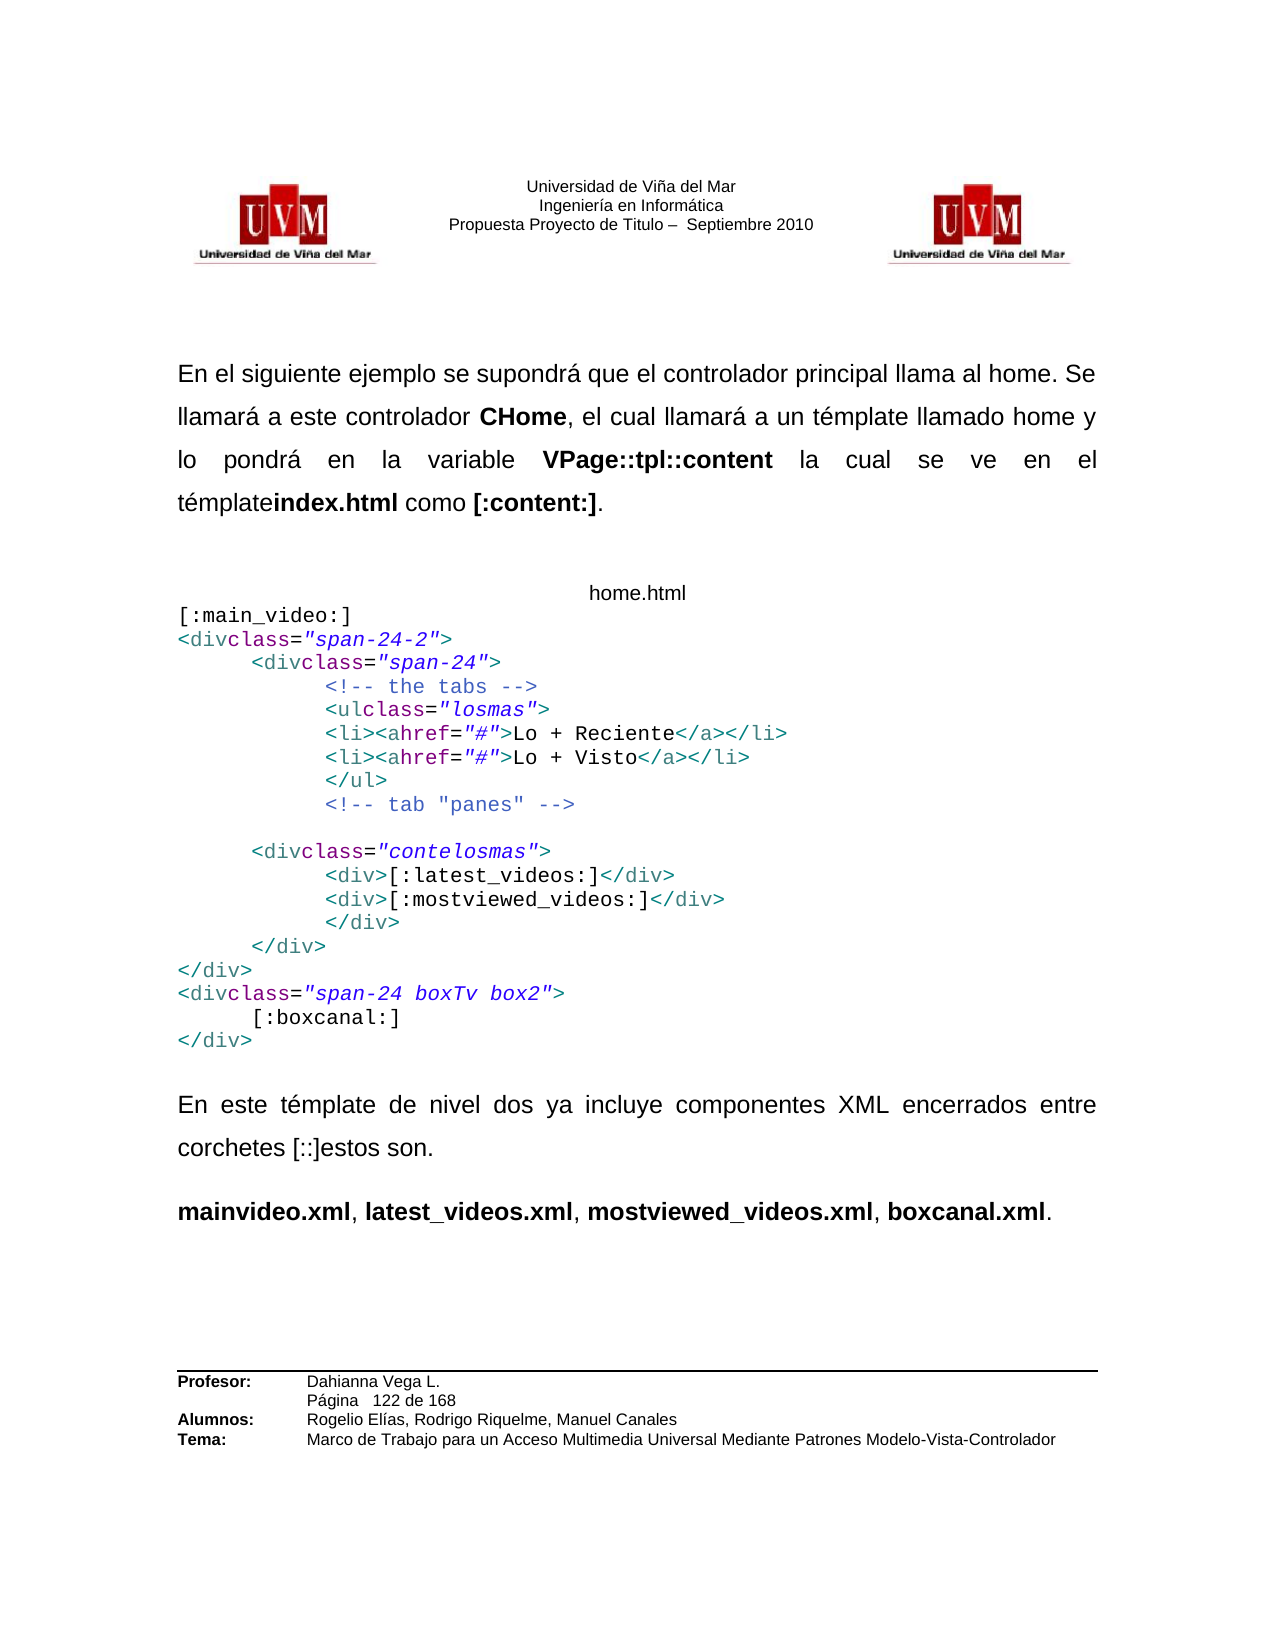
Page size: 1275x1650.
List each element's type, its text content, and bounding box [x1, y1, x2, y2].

text </ul> [177, 770, 1098, 794]
text <divclass="span-24 boxTv box2"> [177, 983, 1098, 1007]
text </div> [177, 959, 1098, 983]
text <li><ahref="#">Lo + Visto</a></li> [177, 747, 1098, 770]
text mainvideo.xml, latest_videos.xml, mostviewed_videos.xml, boxcanal.xml. [177, 1197, 1098, 1226]
text En el siguiente ejemplo se supondrá que el controlador principal llama al home. Se llamará a este controlador CHome, el cual llamará a un témplate llamado home y lo pondrá en la variable VPage::tpl::content la cual se ve en el témplateindex.html como [:content:]. [177, 359, 1098, 517]
picture [177, 176, 390, 267]
text </div> [177, 912, 1098, 936]
text En este témplate de nivel dos ya incluye componentes XML encerrados entre corchetes [::]estos son. [177, 1090, 1098, 1162]
text <div>[:mostviewed_videos:]</div> [177, 889, 1098, 912]
text <li><ahref="#">Lo + Reciente</a></li> [177, 723, 1098, 747]
text <!-- the tabs --> [177, 676, 1098, 699]
text </div> [177, 1031, 1098, 1054]
subtitle home.html [177, 581, 1098, 605]
text <div>[:latest_videos:]</div> [177, 865, 1098, 889]
text [:boxcanal:] [177, 1007, 1098, 1031]
picture [871, 176, 1084, 267]
text <divclass="span-24-2"> [177, 628, 1098, 652]
text <ulclass="losmas"> [177, 699, 1098, 723]
text <divclass="span-24"> [177, 652, 1098, 676]
text </div> [177, 936, 1098, 959]
text [:main_video:] [177, 605, 1098, 628]
text <divclass="contelosmas"> [177, 841, 1098, 865]
text <!-- tab "panes" --> [177, 794, 1098, 818]
